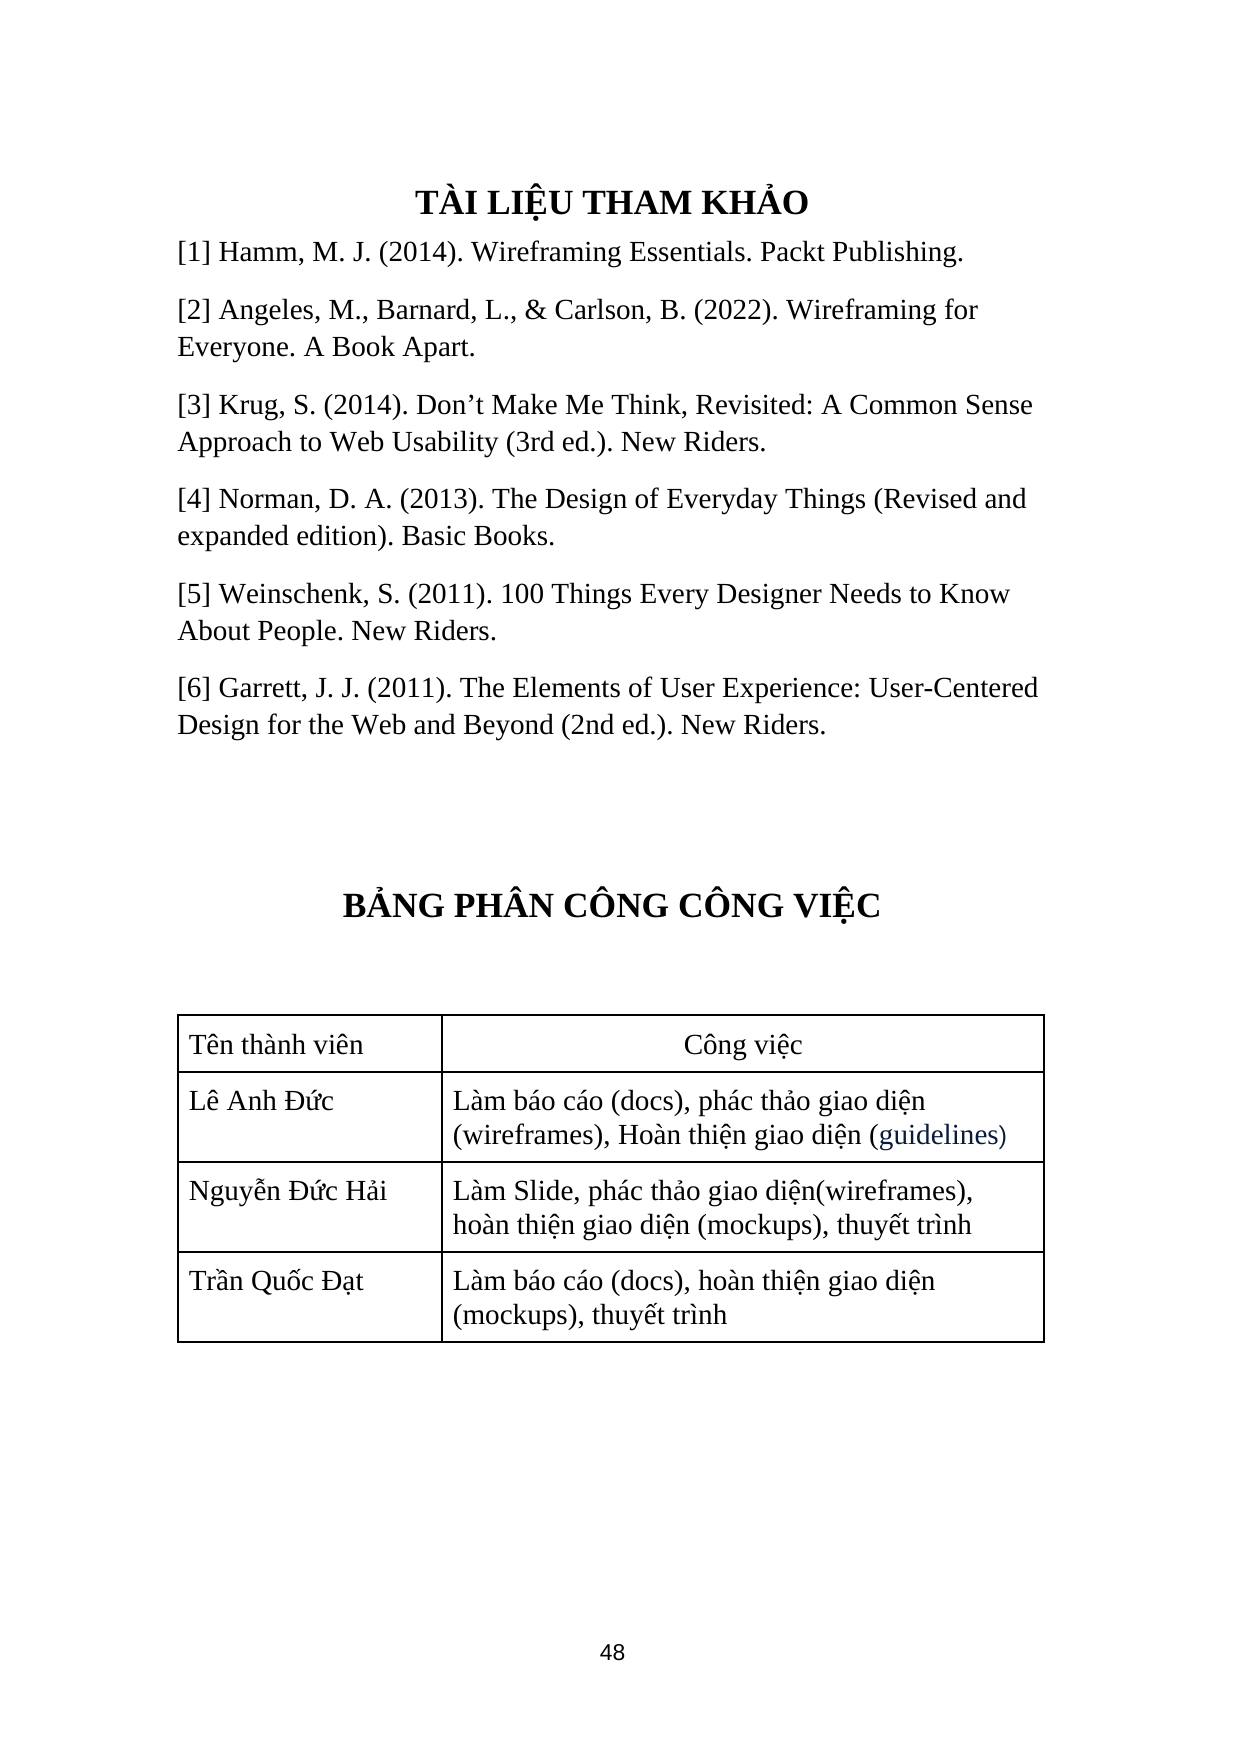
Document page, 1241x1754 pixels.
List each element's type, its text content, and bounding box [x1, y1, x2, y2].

table_cell Lê Anh Đức [179, 1073, 441, 1161]
table_cell Làm báo cáo (docs), phác thảo giao diện (wireframes), Hoàn thiện giao diện (guidelines) [443, 1073, 1043, 1161]
text [2] Angeles, M., Barnard, L., & Carlson, B. (2022). Wireframing for Everyone. A Book Apart. [177, 292, 1047, 363]
table_cell Nguyễn Đức Hải [179, 1163, 441, 1251]
table_cell Làm báo cáo (docs), hoàn thiện giao diện (mockups), thuyết trình [443, 1253, 1043, 1341]
text [3] Krug, S. (2014). Don’t Make Me Think, Revisited: A Common Sense Approach to Web Usability (3rd ed.). New Riders. [177, 387, 1047, 457]
table_cell Làm Slide, phác thảo giao diện(wireframes), hoàn thiện giao diện (mockups), thuyết trình [443, 1163, 1043, 1251]
table_cell Trần Quốc Đạt [179, 1253, 441, 1341]
subtitle BẢNG PHÂN CÔNG CÔNG VIỆC [177, 884, 1047, 925]
text [1] Hamm, M. J. (2014). Wireframing Essentials. Packt Publishing. [177, 234, 1047, 268]
text [6] Garrett, J. J. (2011). The Elements of User Experience: User-Centered Design for the Web and Beyond (2nd ed.). New Riders. [177, 671, 1047, 741]
table_header Công việc [443, 1016, 1043, 1071]
subtitle TÀI LIỆU THAM KHẢO [177, 181, 1047, 222]
text [5] Weinschenk, S. (2011). 100 Things Every Designer Needs to Know About People. New Riders. [177, 576, 1047, 646]
table_header Tên thành viên [179, 1016, 441, 1071]
text [4] Norman, D. A. (2013). The Design of Everyday Things (Revised and expanded edition). Basic Books. [177, 481, 1047, 552]
